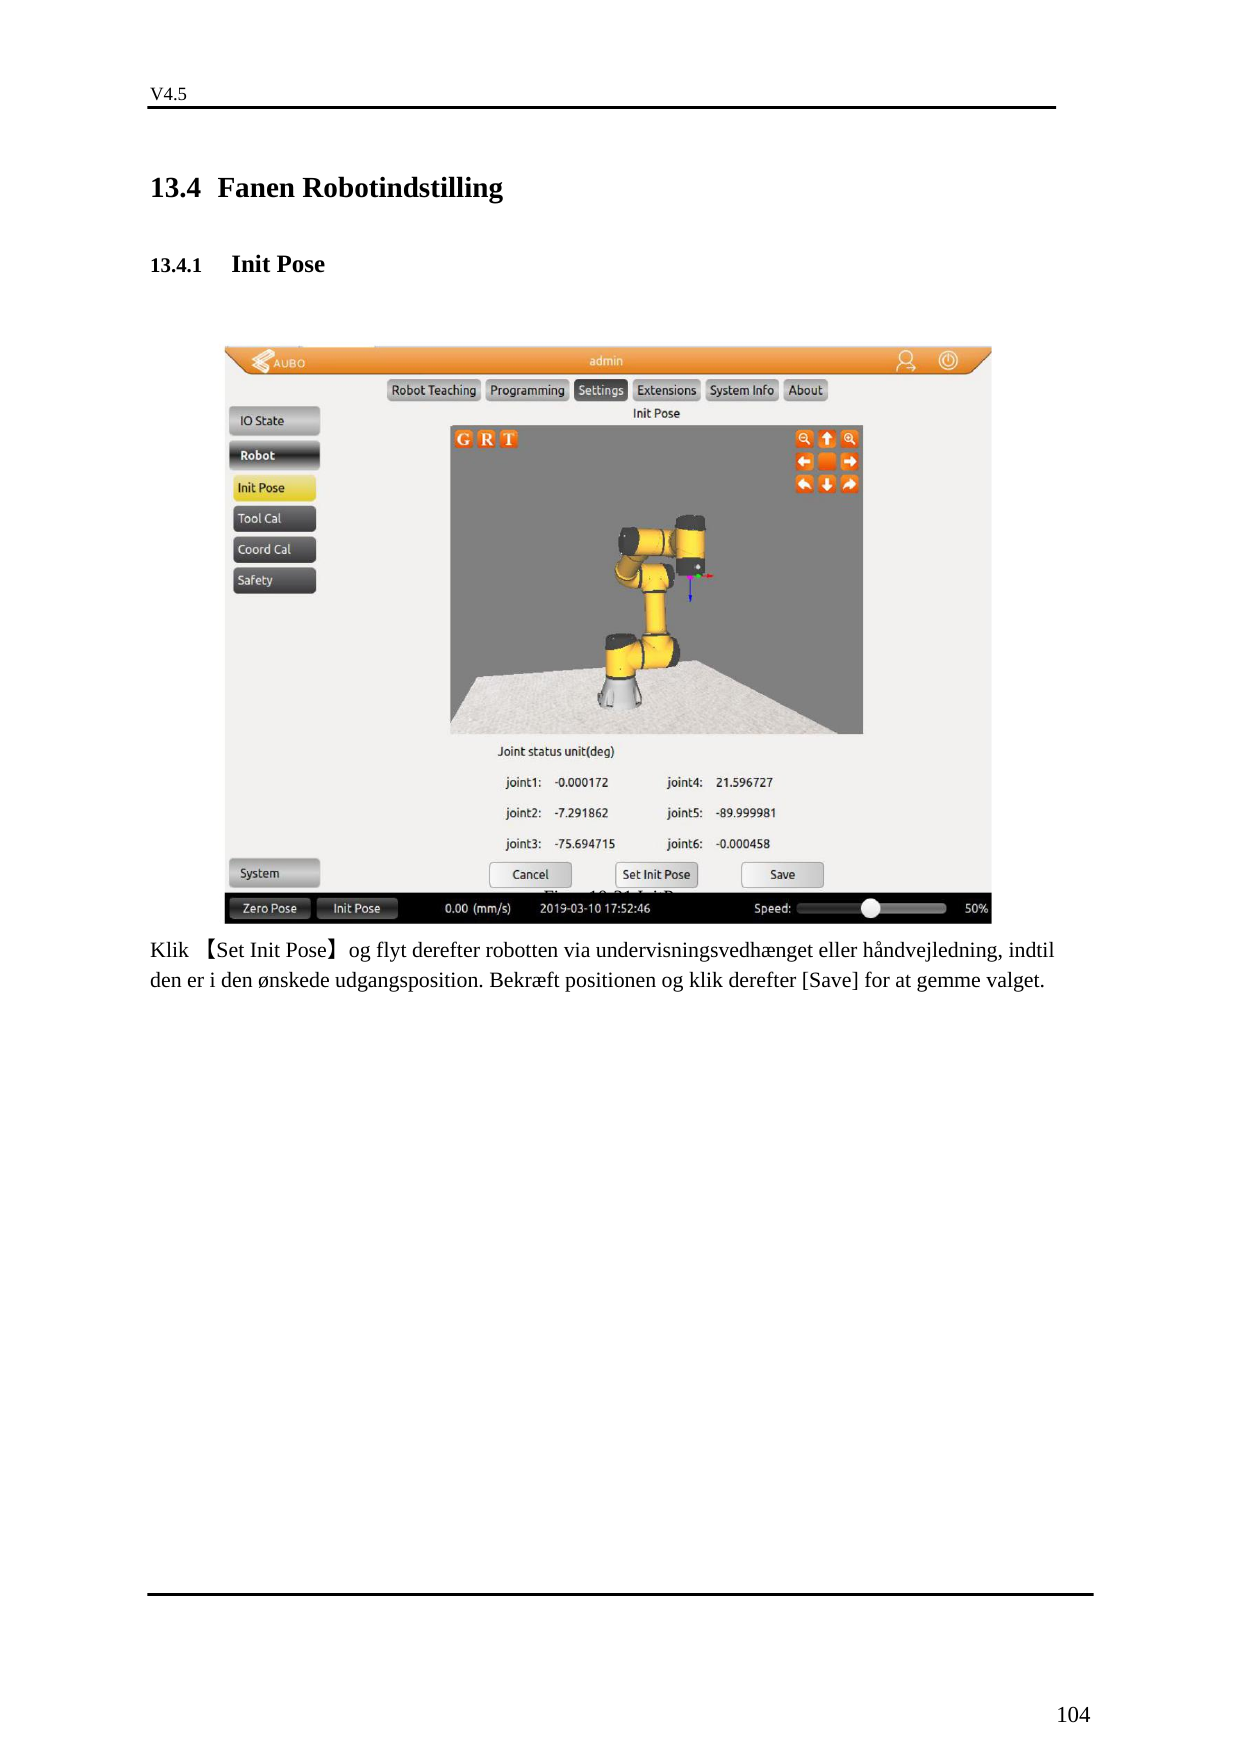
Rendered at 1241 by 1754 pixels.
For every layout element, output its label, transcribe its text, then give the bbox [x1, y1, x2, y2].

picture [168, 908, 992, 924]
text Klik 【Set Init Pose】og flyt derefter robotten via undervisningsvedhænget eller håndvejledning, indtil den er i den ønskede udgangsposition. Bekræft positionen og klik derefter [Save] for at gemme valget. [150, 934, 1067, 993]
subtitle Init Pose [150, 249, 1090, 278]
text Figur 10-21 InitPose [150, 886, 1092, 908]
text V4.5 [150, 83, 1090, 104]
subtitle Fanen Robotindstilling [150, 170, 1090, 203]
picture [168, 321, 992, 886]
